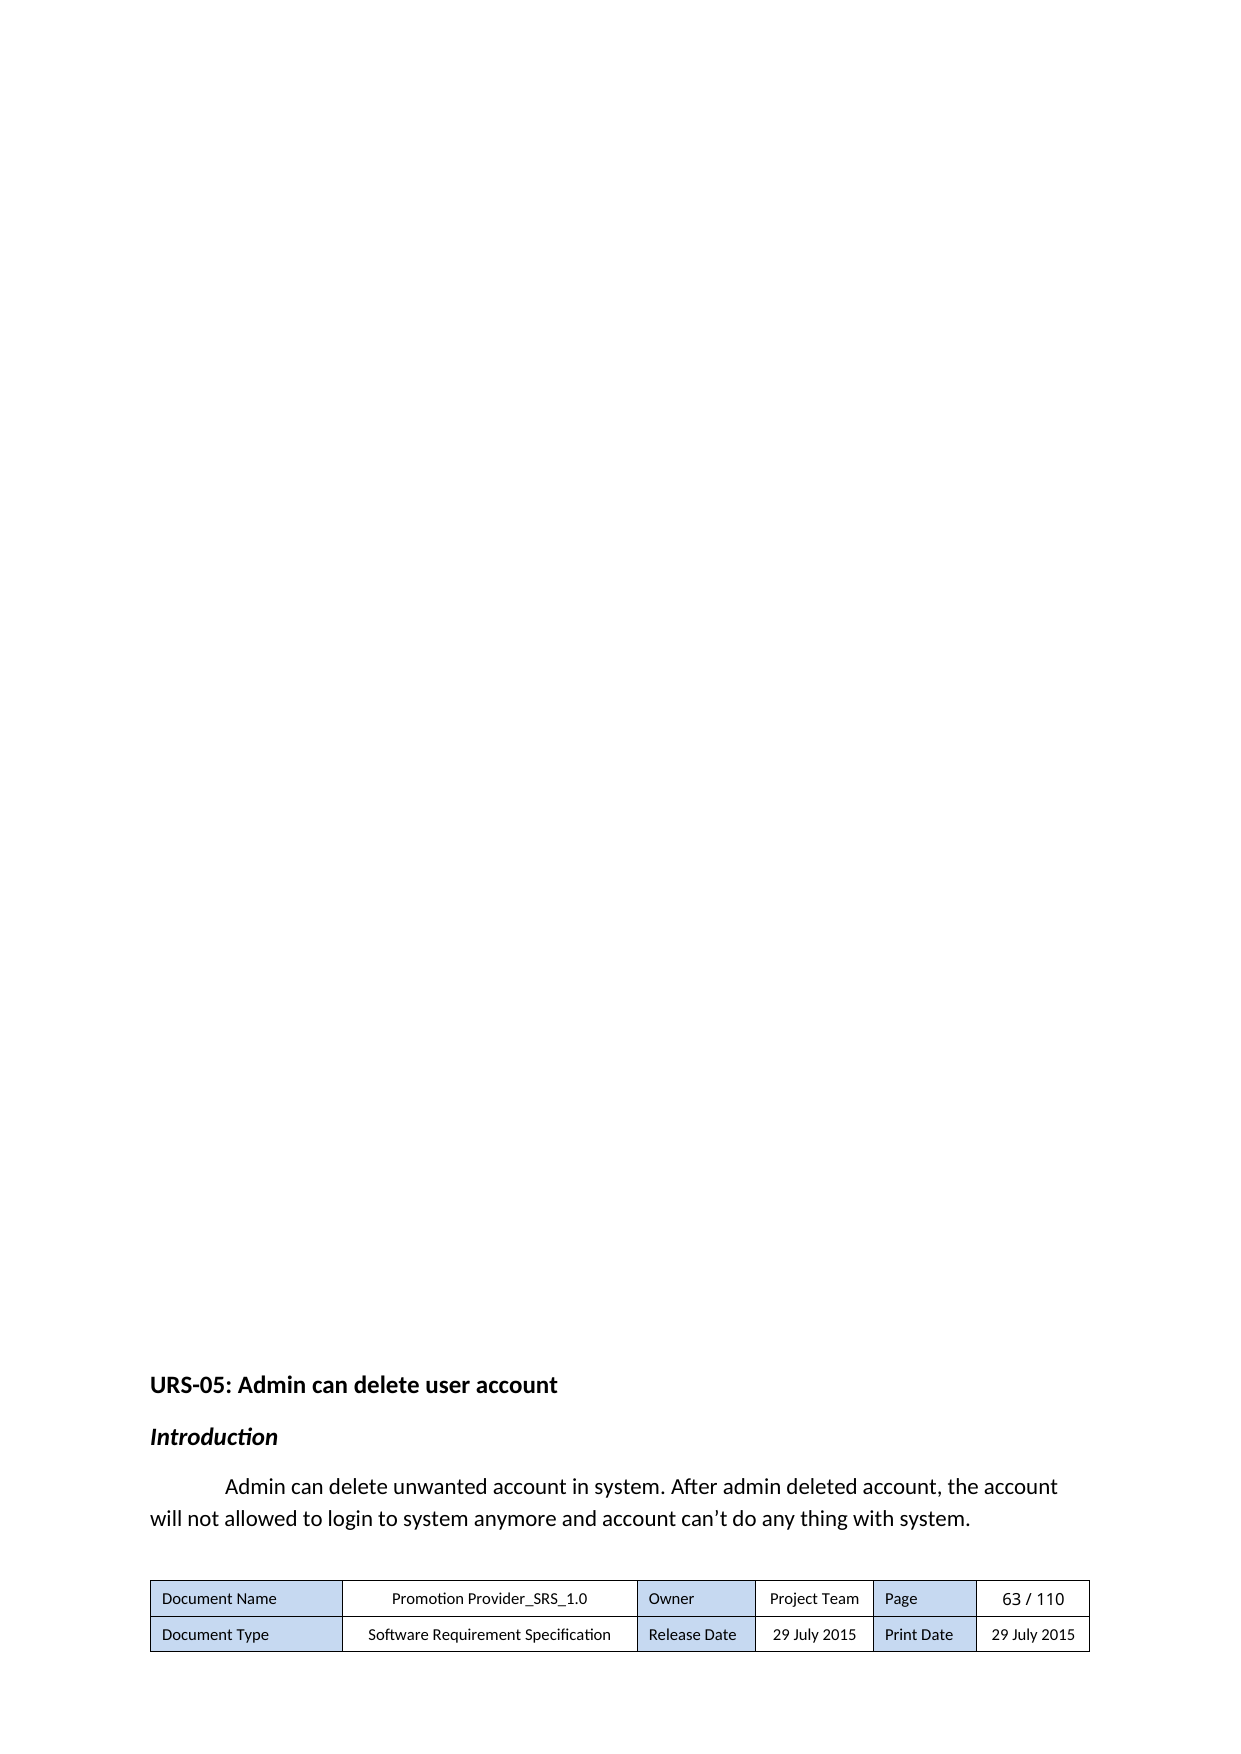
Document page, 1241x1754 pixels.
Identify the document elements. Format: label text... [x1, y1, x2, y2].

text Admin can delete unwanted account in system. After admin deleted account, the account will not allowed to login to system anymore and account can’t do any thing with system. [150, 1472, 1090, 1532]
text URS-05: Admin can delete user account [150, 1369, 1090, 1400]
text Introduction [150, 1421, 1090, 1451]
